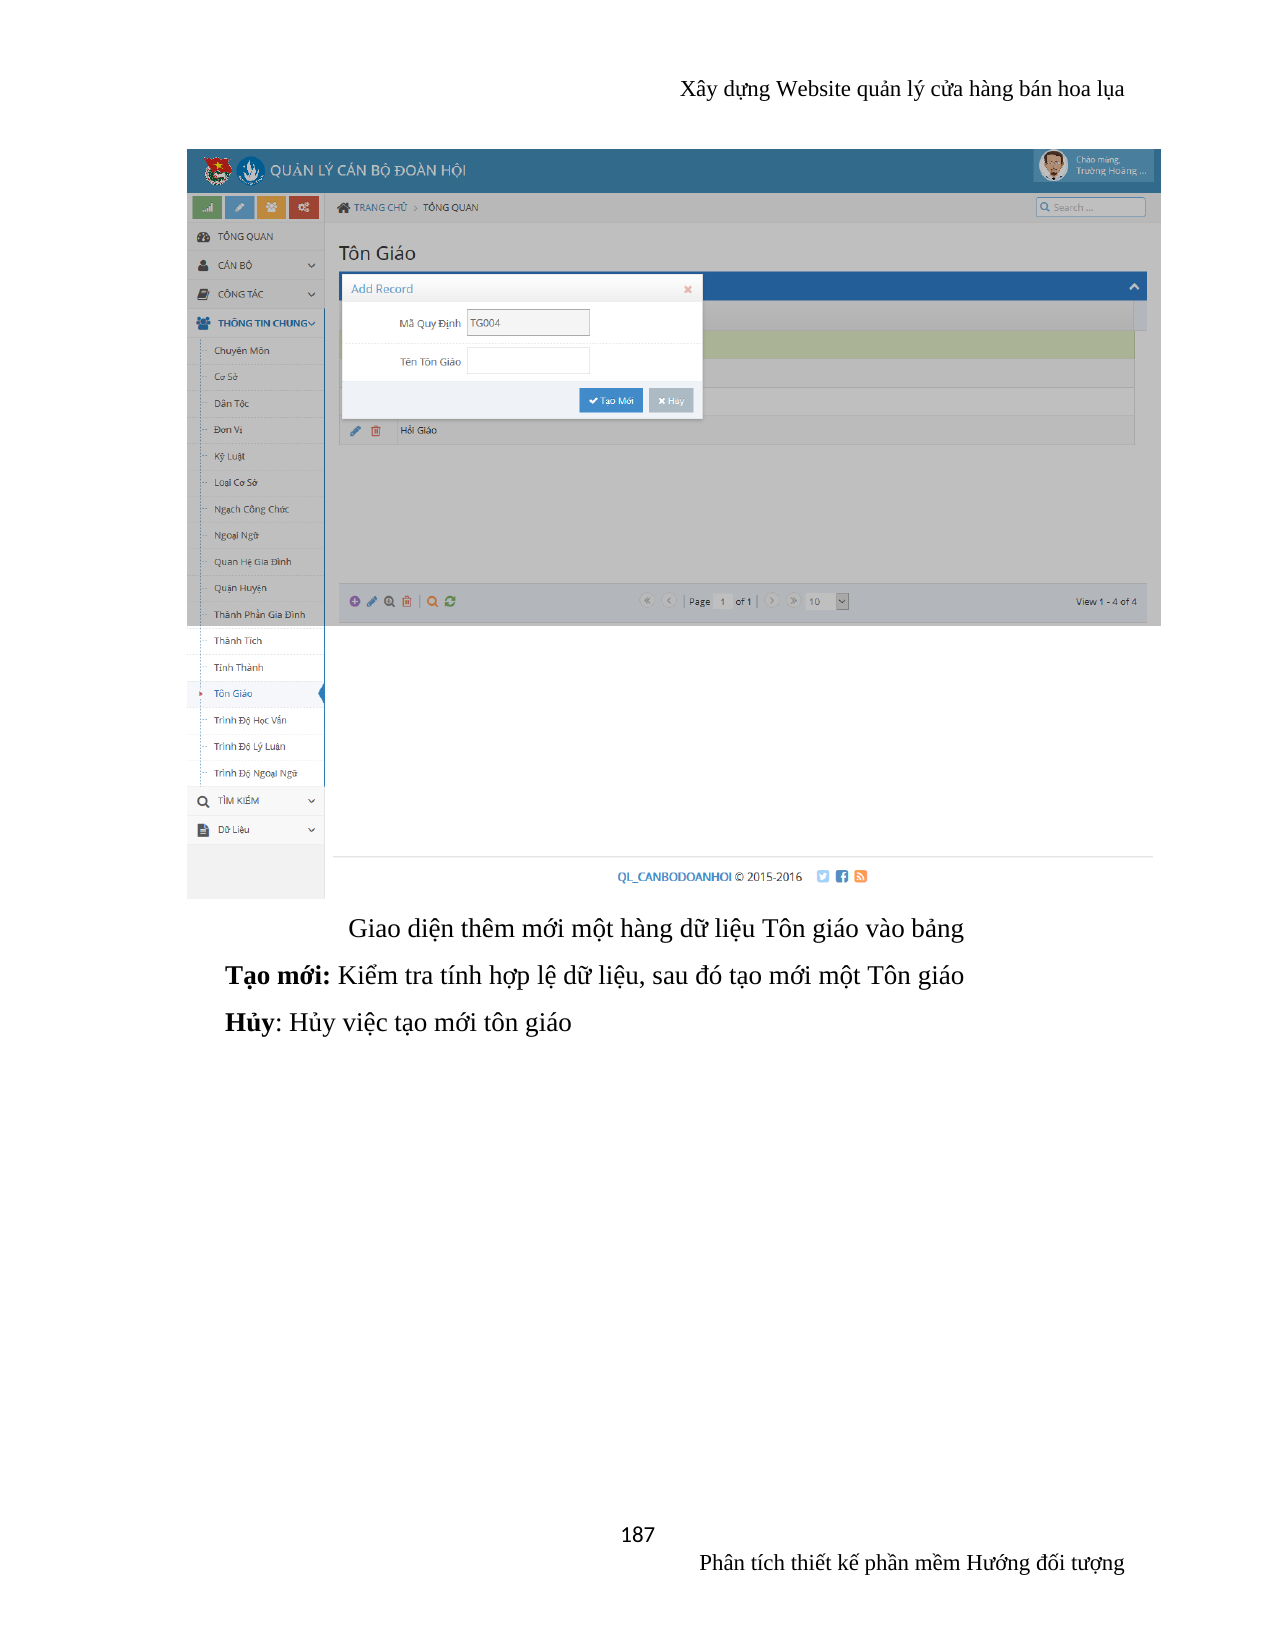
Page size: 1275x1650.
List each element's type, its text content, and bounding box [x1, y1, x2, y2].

picture [187, 149, 1161, 899]
list Tạo mới: Kiểm tra tính hợp lệ dữ liệu, sau đó tạo mới một Tôn giáo [187, 959, 1125, 990]
list Giao diện thêm mới một hàng dữ liệu Tôn giáo vào bảng [187, 912, 1125, 944]
list Hủy: Hủy việc tạo mới tôn giáo [187, 1006, 1125, 1037]
